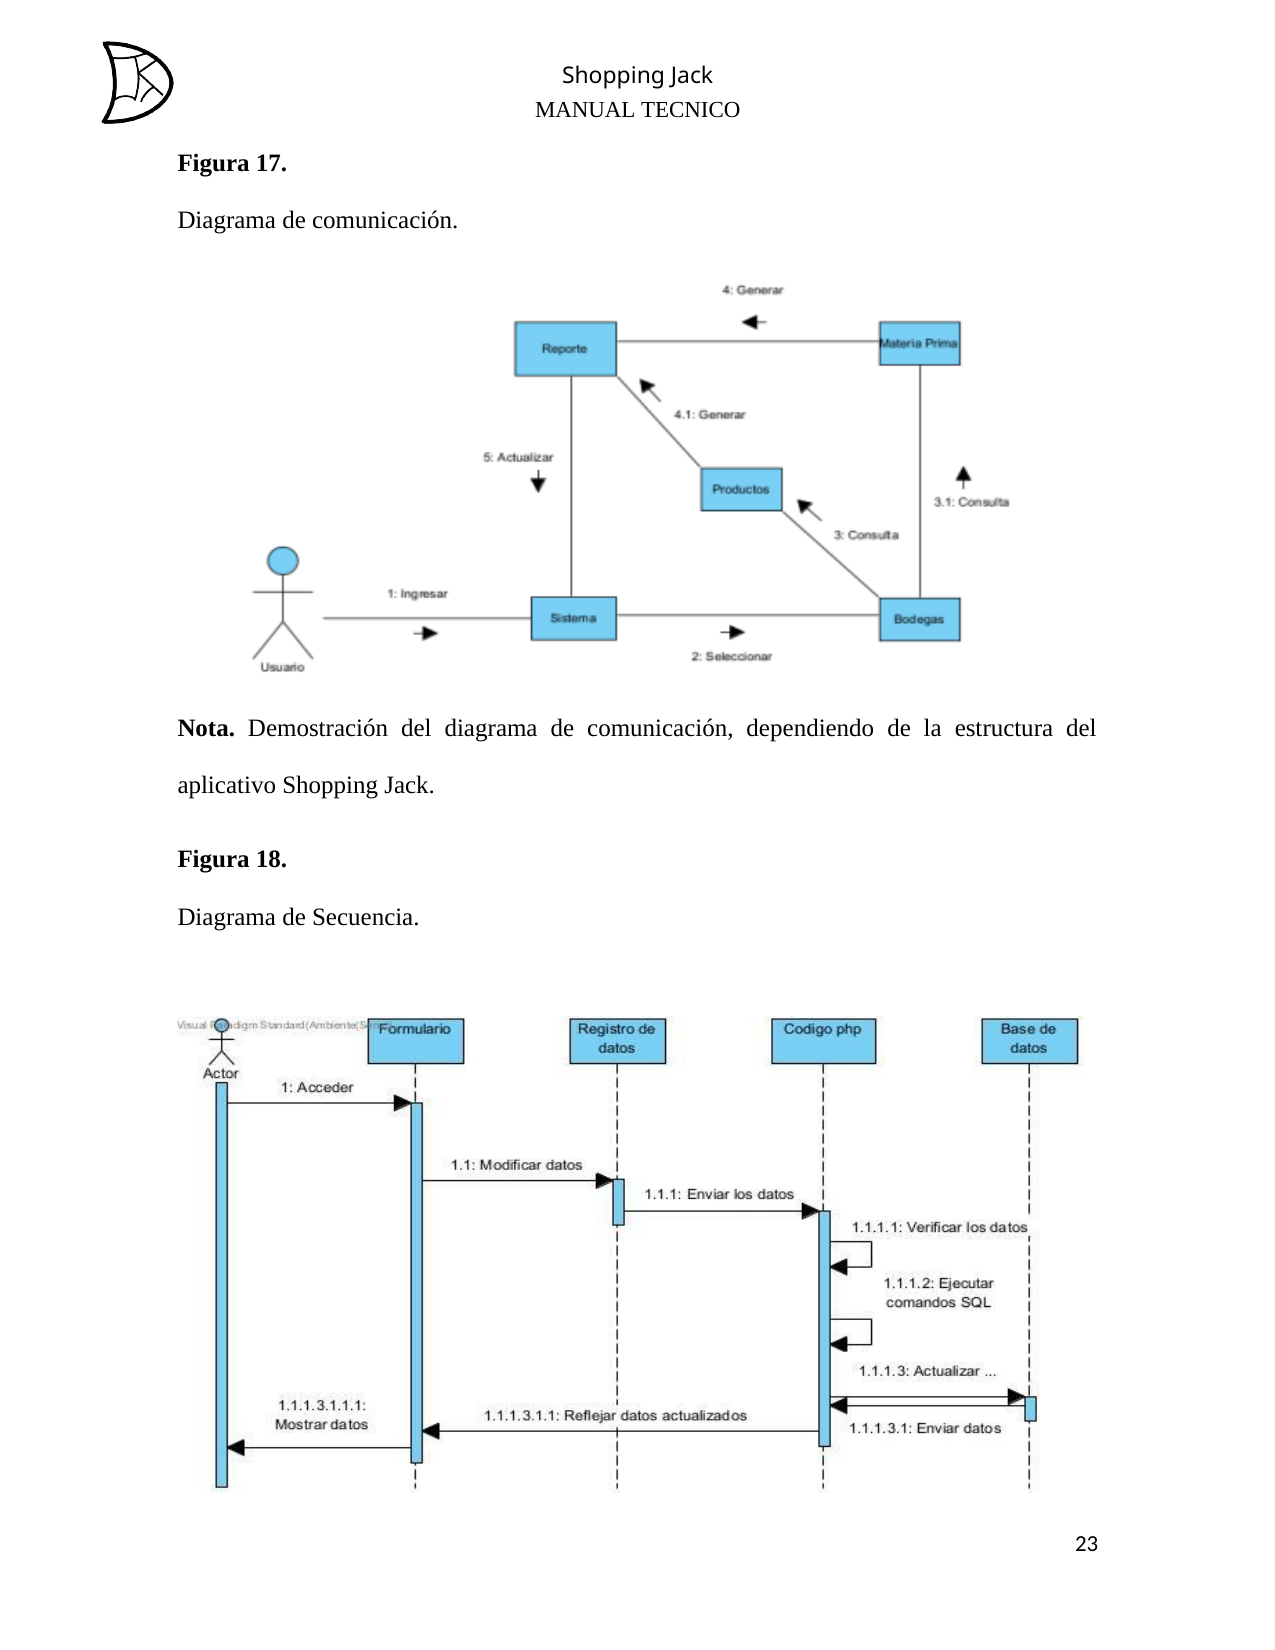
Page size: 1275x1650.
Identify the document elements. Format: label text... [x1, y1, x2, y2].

text Figura 18. [177, 844, 1098, 873]
picture [177, 1016, 1084, 1493]
text Diagrama de comunicación. [177, 205, 1098, 234]
picture [238, 279, 1037, 685]
text Figura 17. [177, 148, 1098, 176]
text Diagrama de Secuencia. [177, 902, 1098, 931]
picture [94, 38, 177, 124]
text Nota. Demostración del diagrama de comunicación, dependiendo de la estructura del aplicativo Shopping Jack. [177, 713, 1098, 799]
